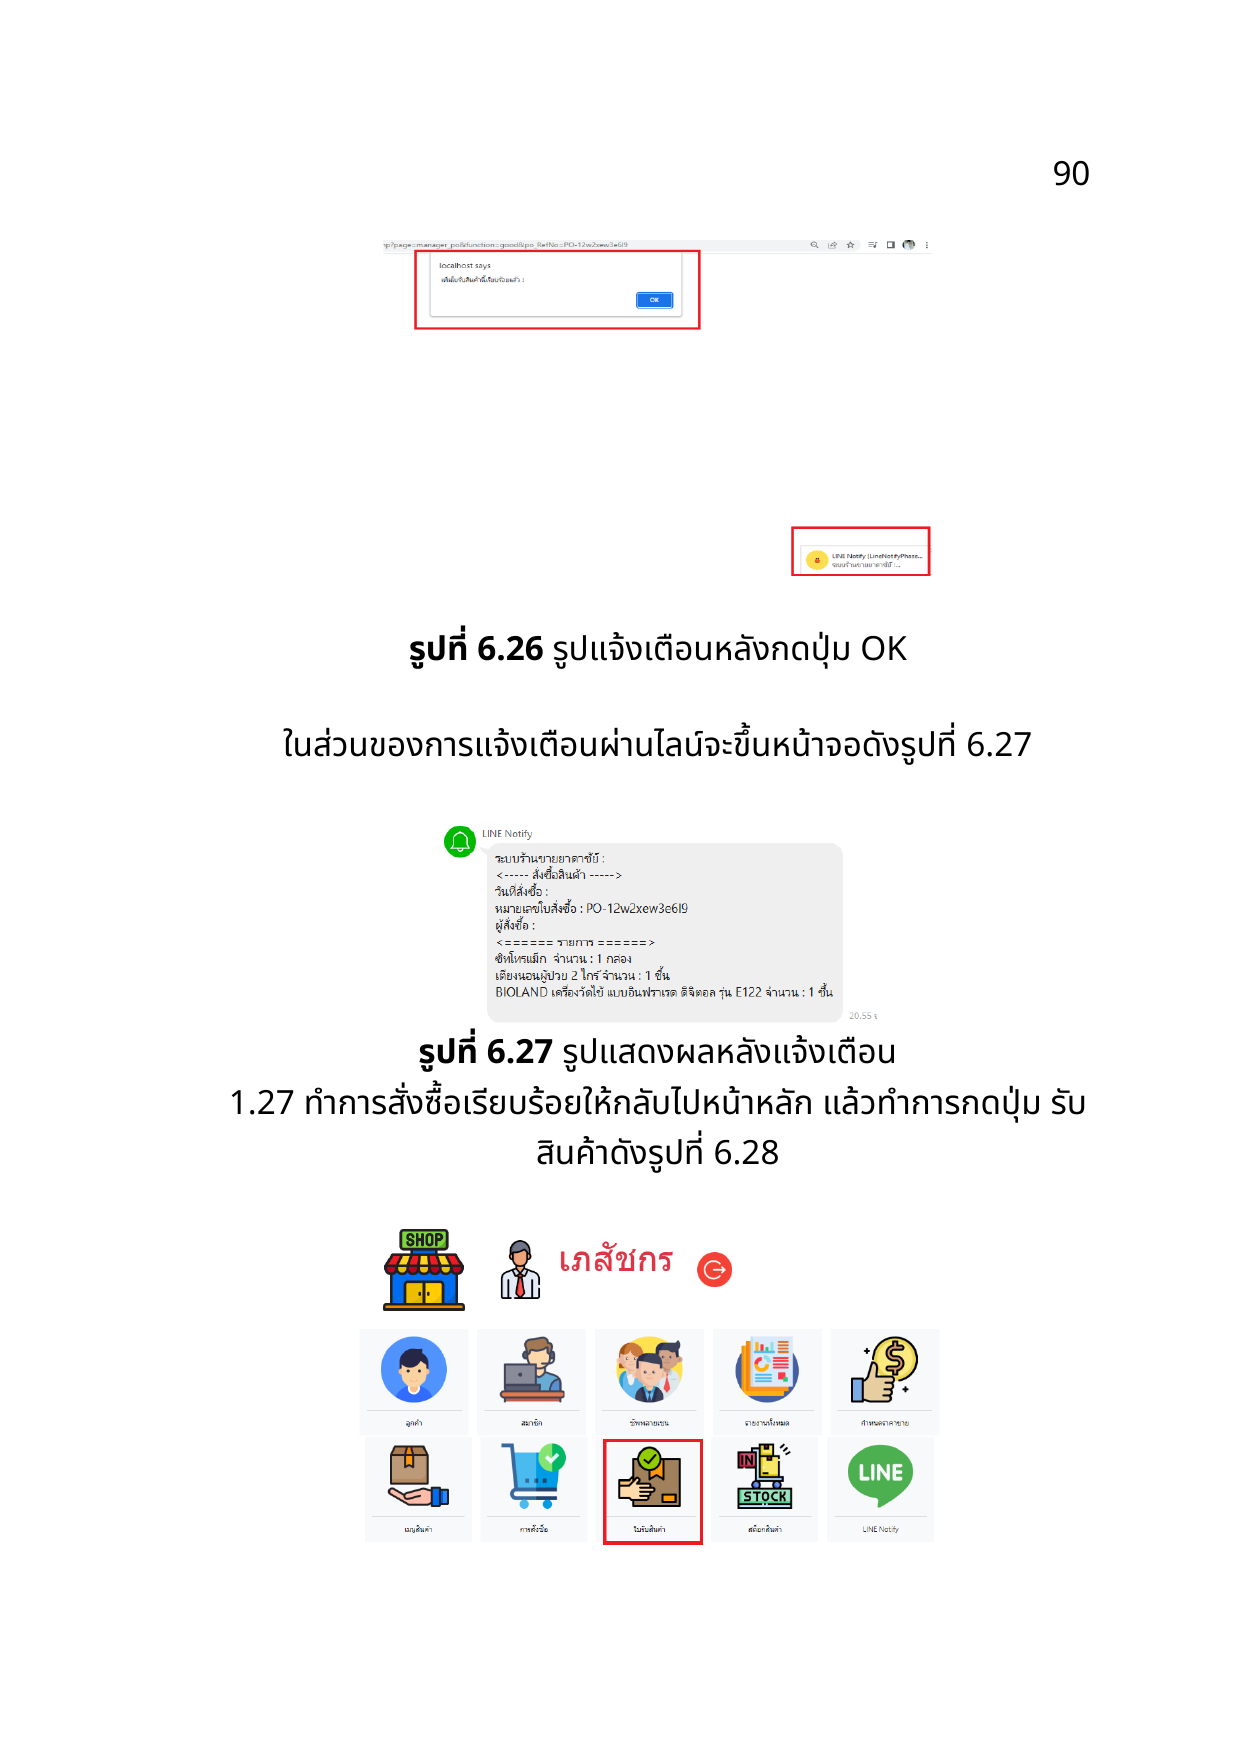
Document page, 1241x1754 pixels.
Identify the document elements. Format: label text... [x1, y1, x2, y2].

picture [353, 1225, 962, 1576]
text รูปที่ 6.26 รูปแจ้งเตือนหลังกดปุ่ม OK [225, 624, 1090, 675]
text รูปที่ 6.27 รูปแสดงผลหลังแจ้งเตือน [225, 1028, 1090, 1078]
picture [438, 816, 878, 1028]
text ในส่วนของการแจ้งเตือนผ่านไลน์จะขึ้นหน้าจอดังรูปที่ 6.27 [225, 721, 1090, 771]
text 1.27 ทำการสั่งซื้อเรียบร้อยให้กลับไปหน้าหลัก แล้วทำการกดปุ่ม รับสินค้าดังรูปที่ 6.28 [225, 1078, 1090, 1180]
picture [383, 240, 932, 576]
